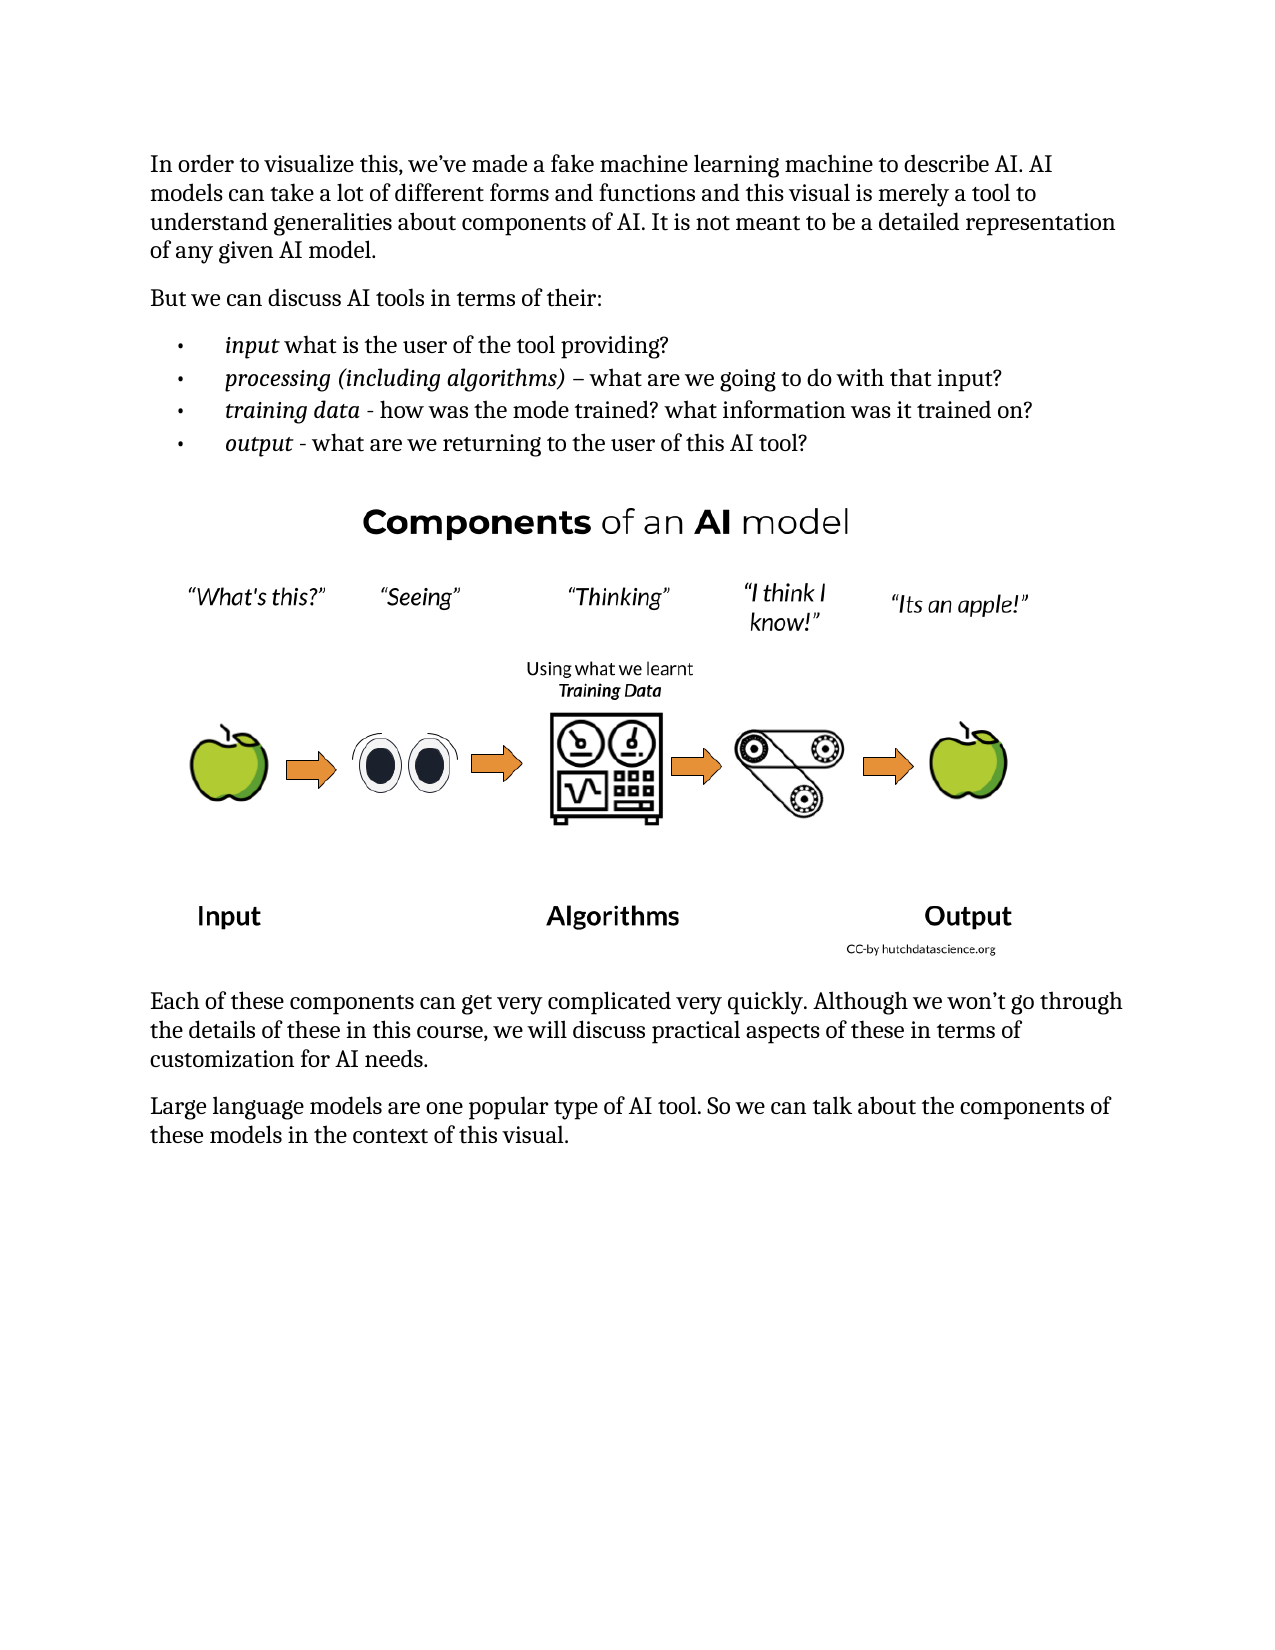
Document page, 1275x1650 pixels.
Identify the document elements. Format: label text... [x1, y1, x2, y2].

text Each of these components can get very complicated very quickly. Although we won’t go through the details of these in this course, we will discuss practical aspects of these in terms of customization for AI needs. [150, 987, 1125, 1073]
list output - what are we returning to the user of this AI tool? [175, 429, 1125, 457]
list input what is the user of the tool providing? [175, 331, 1125, 360]
picture [168, 476, 1044, 969]
list training data - how was the mode trained? what information was it trained on? [175, 396, 1125, 425]
text But we can discuss AI tools in terms of their: [150, 284, 1125, 312]
list processing (including algorithms) – what are we going to do with that input? [175, 364, 1125, 392]
text Large language models are one popular type of AI tool. So we can talk about the components of these models in the context of this visual. [150, 1092, 1125, 1150]
text In order to visualize this, we’ve made a fake machine learning machine to describe AI. AI models can take a lot of different forms and functions and this visual is merely a tool to understand generalities about components of AI. It is not meant to be a detailed representation of any given AI model. [150, 150, 1125, 265]
